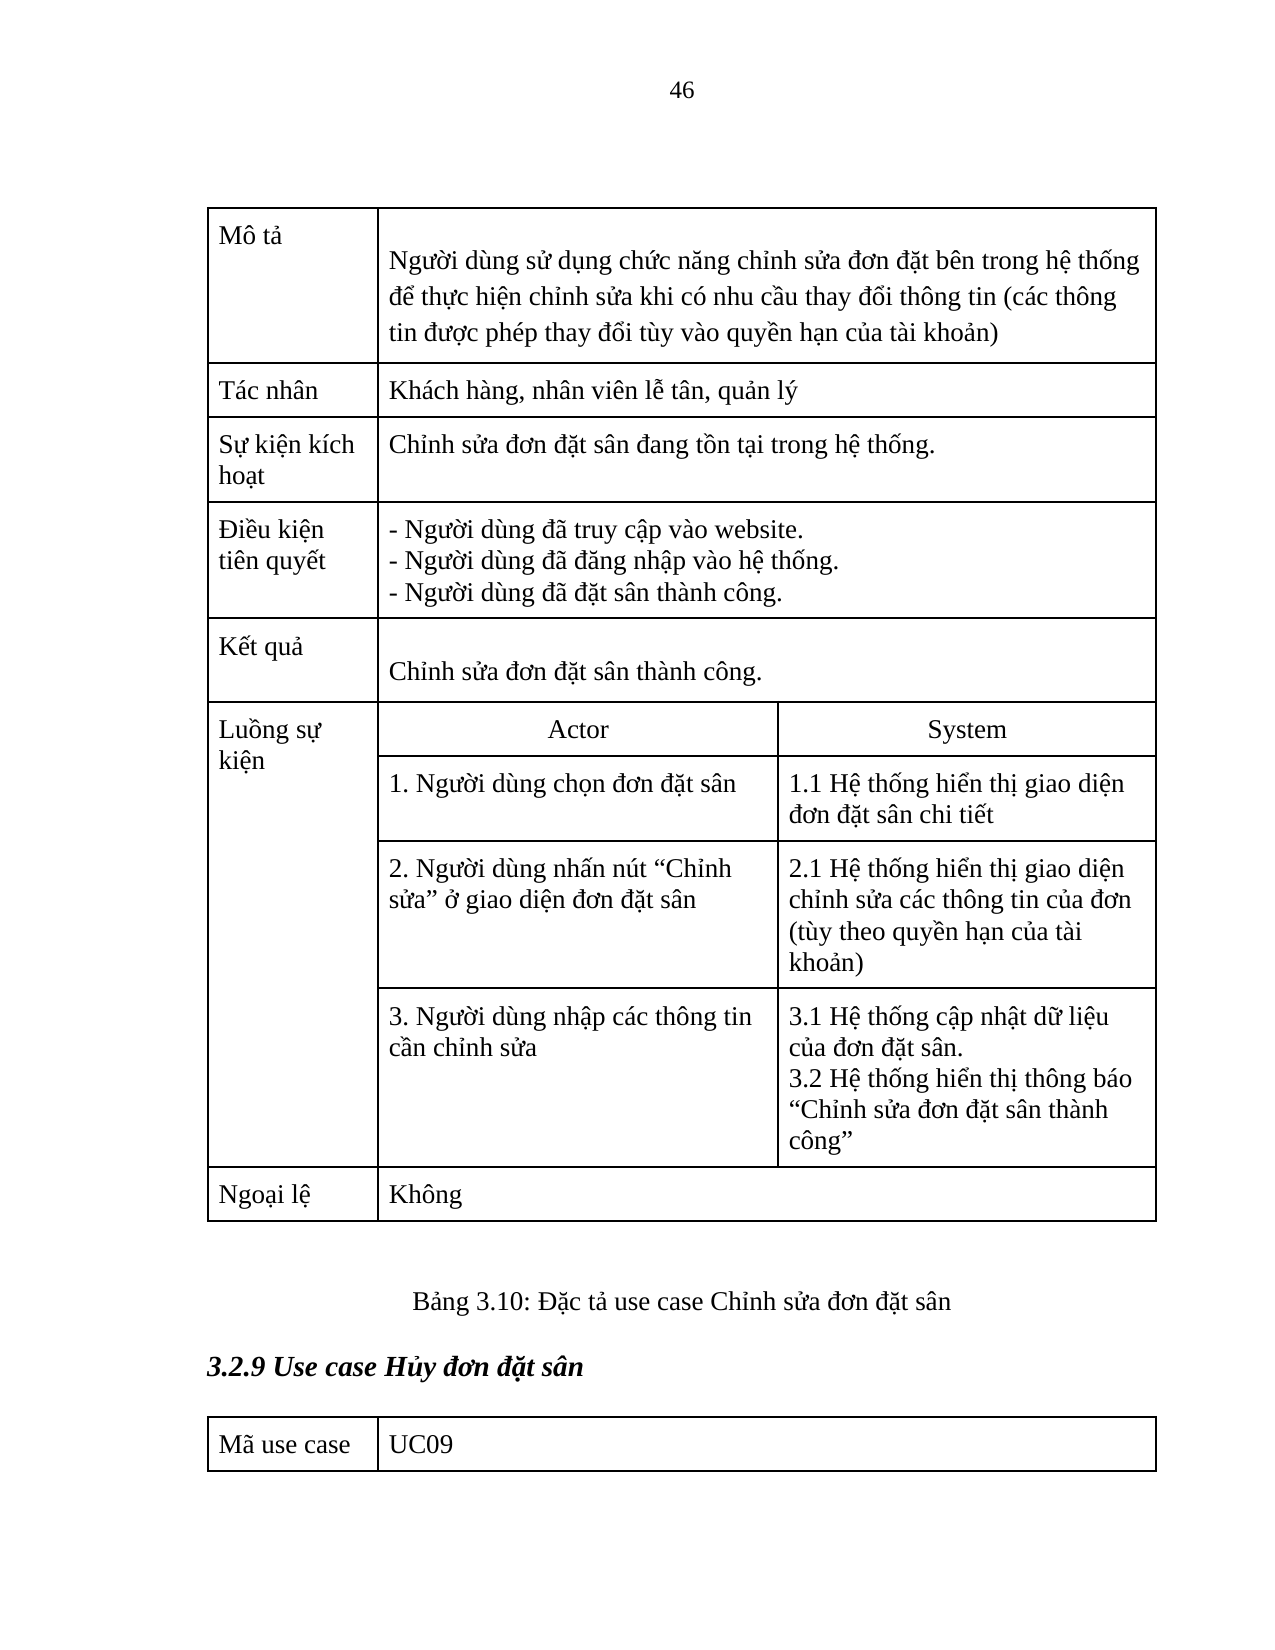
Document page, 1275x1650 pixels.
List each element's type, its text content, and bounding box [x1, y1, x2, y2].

table_header Mã use case [209, 1418, 377, 1470]
table_cell Tác nhân [209, 364, 377, 416]
table_cell Actor [379, 703, 777, 754]
table_cell 3.1 Hệ thống cập nhật dữ liệu của đơn đặt sân. 3.2 Hệ thống hiển thị thông báo “Chỉnh sửa đơn đặt sân thành công” [779, 989, 1155, 1166]
table_cell 1.1 Hệ thống hiển thị giao diện đơn đặt sân chi tiết [779, 757, 1155, 840]
table_cell Sự kiện kích hoạt [209, 418, 377, 501]
table_header UC09 [379, 1418, 1155, 1470]
table_cell 2.1 Hệ thống hiển thị giao diện chỉnh sửa các thông tin của đơn (tùy theo quyền hạn của tài khoản) [779, 842, 1155, 987]
table_cell 3. Người dùng nhập các thông tin cần chỉnh sửa [379, 989, 777, 1166]
text 3.2.9 Use case Hủy đơn đặt sân [207, 1349, 1157, 1382]
table_cell Mô tả [209, 209, 377, 362]
table_cell System [779, 703, 1155, 754]
text Bảng 3.10: Đặc tả use case Chỉnh sửa đơn đặt sân [207, 1285, 1157, 1317]
table_cell Chỉnh sửa đơn đặt sân thành công. [379, 619, 1155, 701]
table_cell - Người dùng đã truy cập vào website. - Người dùng đã đăng nhập vào hệ thống. - Người dùng đã đặt sân thành công. [379, 503, 1155, 617]
table_cell Chỉnh sửa đơn đặt sân đang tồn tại trong hệ thống. [379, 418, 1155, 501]
table_cell Người dùng sử dụng chức năng chỉnh sửa đơn đặt bên trong hệ thống để thực hiện chỉnh sửa khi có nhu cầu thay đổi thông tin (các thông tin được phép thay đổi tùy vào quyền hạn của tài khoản) [379, 209, 1155, 362]
table_cell Ngoại lệ [209, 1168, 377, 1220]
table_cell Luồng sự kiện [209, 703, 377, 1166]
table_cell Không [379, 1168, 1155, 1220]
table_cell 2. Người dùng nhấn nút “Chỉnh sửa” ở giao diện đơn đặt sân [379, 842, 777, 987]
table_cell Kết quả [209, 619, 377, 701]
table_cell 1. Người dùng chọn đơn đặt sân [379, 757, 777, 840]
table_cell Điều kiện tiên quyết [209, 503, 377, 617]
table_cell Khách hàng, nhân viên lễ tân, quản lý [379, 364, 1155, 416]
